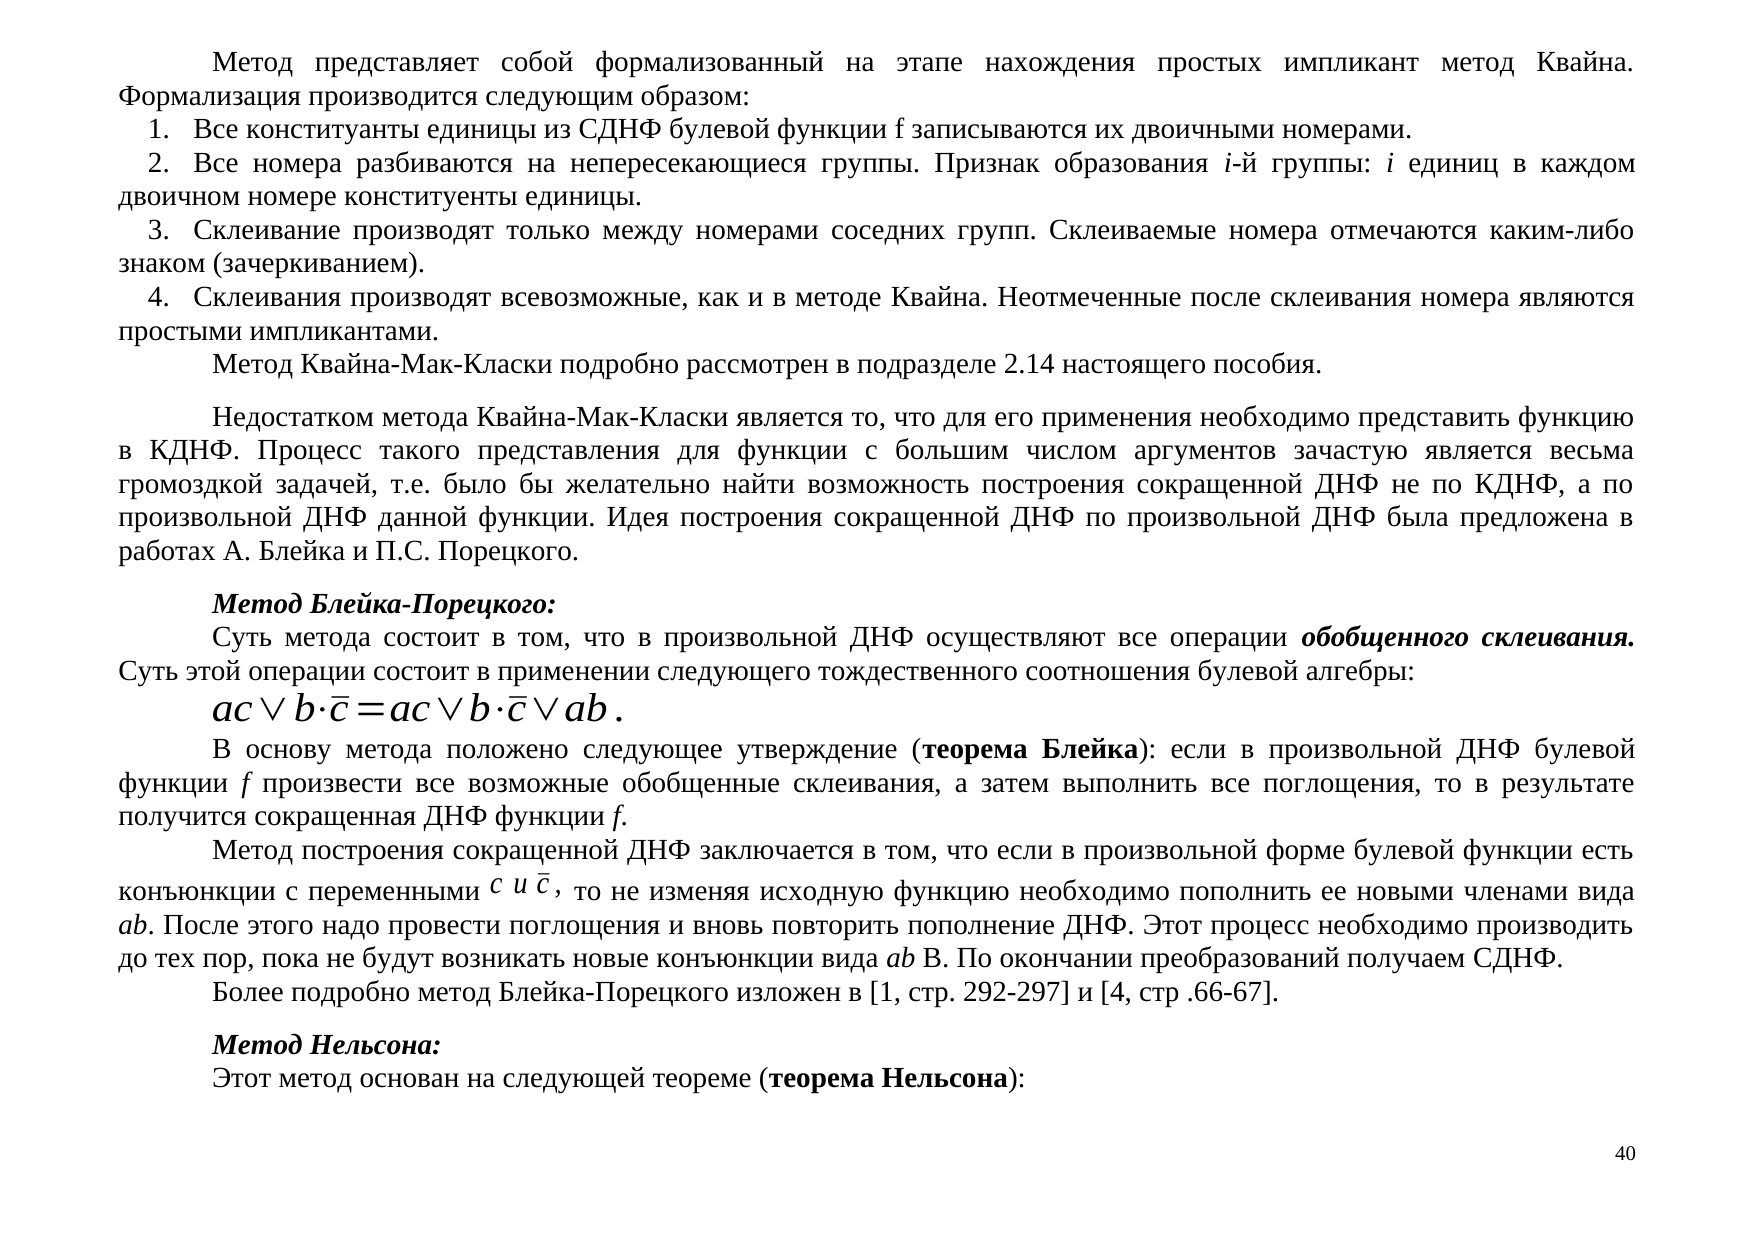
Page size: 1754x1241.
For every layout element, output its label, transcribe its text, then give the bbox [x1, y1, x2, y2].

text Метод Квайна-Мак-Класки подробно рассмотрен в подразделе 2.14 настоящего пособия. [118, 346, 1636, 380]
text Более подробно метод Блейка-Порецкого изложен в [1, стр. 292-297] и [4, стр .66-67]. [118, 974, 1636, 1008]
list Склеивание производят только между номерами соседних групп. Склеиваемые номера отмечаются каким-либо знаком (зачеркиванием). [118, 212, 1636, 279]
text Суть метода состоит в том, что в произвольной ДНФ осуществляют все операции обобщенного склеивания. Суть этой операции состоит в применении следующего тождественного соотношения булевой алгебры: [118, 619, 1636, 686]
text Недостатком метода Квайна-Мак-Класки является то, что для его применения необходимо представить функцию в КДНФ. Процесс такого представления для функции с большим числом аргументов зачастую является весьма громоздкой задачей, т.е. было бы желательно найти возможность построения сокращенной ДНФ не по КДНФ, а по произвольной ДНФ данной функции. Идея построения сокращенной ДНФ по произвольной ДНФ была предложена в работах А. Блейка и П.С. Порецкого. [118, 399, 1636, 567]
list Склеивания производят всевозможные, как и в методе Квайна. Неотмеченные после склеивания номера являются простыми импликантами. [118, 279, 1636, 346]
text Метод Блейка-Порецкого: [118, 586, 1636, 619]
list Все номера разбиваются на непересекающиеся группы. Признак образования i-й группы: i единиц в каждом двоичном номере конституенты единицы. [118, 145, 1636, 212]
text Метод построения сокращенной ДНФ заключается в том, что если в произвольной форме булевой функции есть конъюнкции с переменными то не изменяя исходную функцию необходимо пополнить ее новыми членами вида ab. После этого надо провести поглощения и вновь повторить пополнение ДНФ. Этот процесс необходимо производить до тех пор, пока не будут возникать новые конъюнкции вида ab В. По окончании преобразований получаем CДНФ. [118, 832, 1636, 974]
text Метод Нельсона: [118, 1027, 1636, 1060]
text Метод представляет собой формализованный на этапе нахождения простых импликант метод Квайна. Формализация производится следующим образом: [118, 44, 1636, 111]
list Все конституанты единицы из СДНФ булевой функции f записываются их двоичными номерами. [118, 111, 1636, 145]
text В основу метода положено следующее утверждение (теорема Блейка): если в произвольной ДНФ булевой функции f произвести все возможные oбобщенные склеивания, а затем выполнить все поглощения, то в результате получится сокращенная ДНФ функции f. [118, 731, 1636, 832]
text Этот метод основан на следующей теореме (теорема Нельсона): [118, 1060, 1636, 1094]
